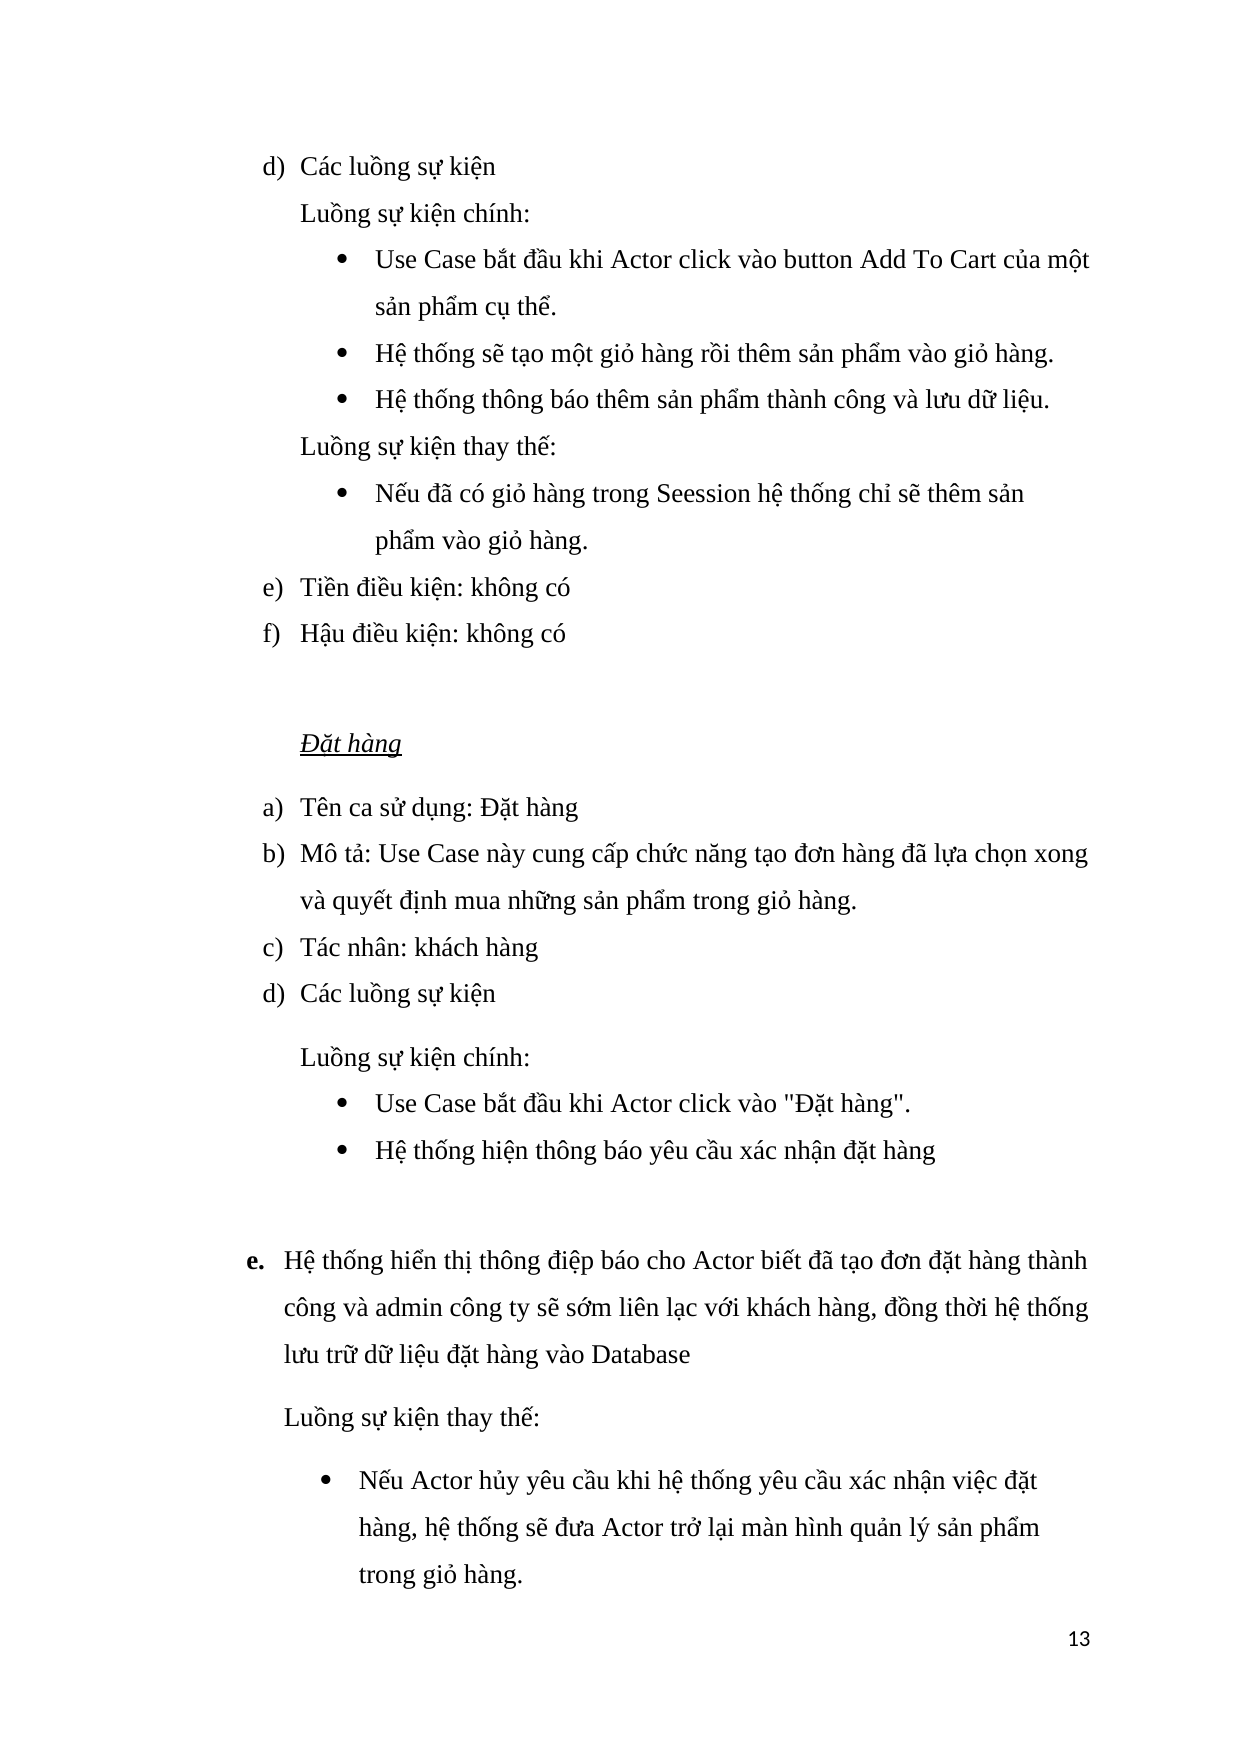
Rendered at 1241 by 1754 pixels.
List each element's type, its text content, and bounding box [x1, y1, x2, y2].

list Use Case bắt đầu khi Actor click vào button Add To Cart của một sản phẩm cụ thể. [337, 243, 1090, 321]
list Tác nhân: khách hàng [262, 931, 1090, 962]
list Use Case bắt đầu khi Actor click vào "Đặt hàng". [337, 1087, 1090, 1118]
list Tên ca sử dụng: Đặt hàng [262, 791, 1090, 822]
list Nếu đã có giỏ hàng trong Seession hệ thống chỉ sẽ thêm sản phẩm vào giỏ hàng. [337, 477, 1090, 555]
list Luồng sự kiện chính: [300, 197, 1090, 228]
text Luồng sự kiện thay thế: [283, 1401, 1090, 1432]
list Mô tả: Use Case này cung cấp chức năng tạo đơn hàng đã lựa chọn xong và quyết định mua những sản phẩm trong giỏ hàng. [262, 837, 1090, 915]
list Hệ thống hiển thị thông điệp báo cho Actor biết đã tạo đơn đặt hàng thành công và admin công ty sẽ sớm liên lạc với khách hàng, đồng thời hệ thống lưu trữ dữ liệu đặt hàng vào Database [246, 1244, 1090, 1369]
text Luồng sự kiện chính: [300, 1041, 1090, 1072]
list Các luồng sự kiện [262, 150, 1090, 181]
list Luồng sự kiện thay thế: [300, 431, 1090, 462]
list Hệ thống thông báo thêm sản phẩm thành công và lưu dữ liệu. [337, 384, 1090, 415]
list Hệ thống sẽ tạo một giỏ hàng rồi thêm sản phẩm vào giỏ hàng. [337, 337, 1090, 368]
list Hậu điều kiện: không có [262, 617, 1090, 648]
list Các luồng sự kiện [262, 977, 1090, 1008]
list Tiền điều kiện: không có [262, 571, 1090, 602]
list Hệ thống hiện thông báo yêu cầu xác nhận đặt hàng [337, 1134, 1090, 1165]
text Đặt hàng [300, 727, 1090, 758]
list Nếu Actor hủy yêu cầu khi hệ thống yêu cầu xác nhận việc đặt hàng, hệ thống sẽ đưa Actor trở lại màn hình quản lý sản phẩm trong giỏ hàng. [321, 1464, 1090, 1589]
